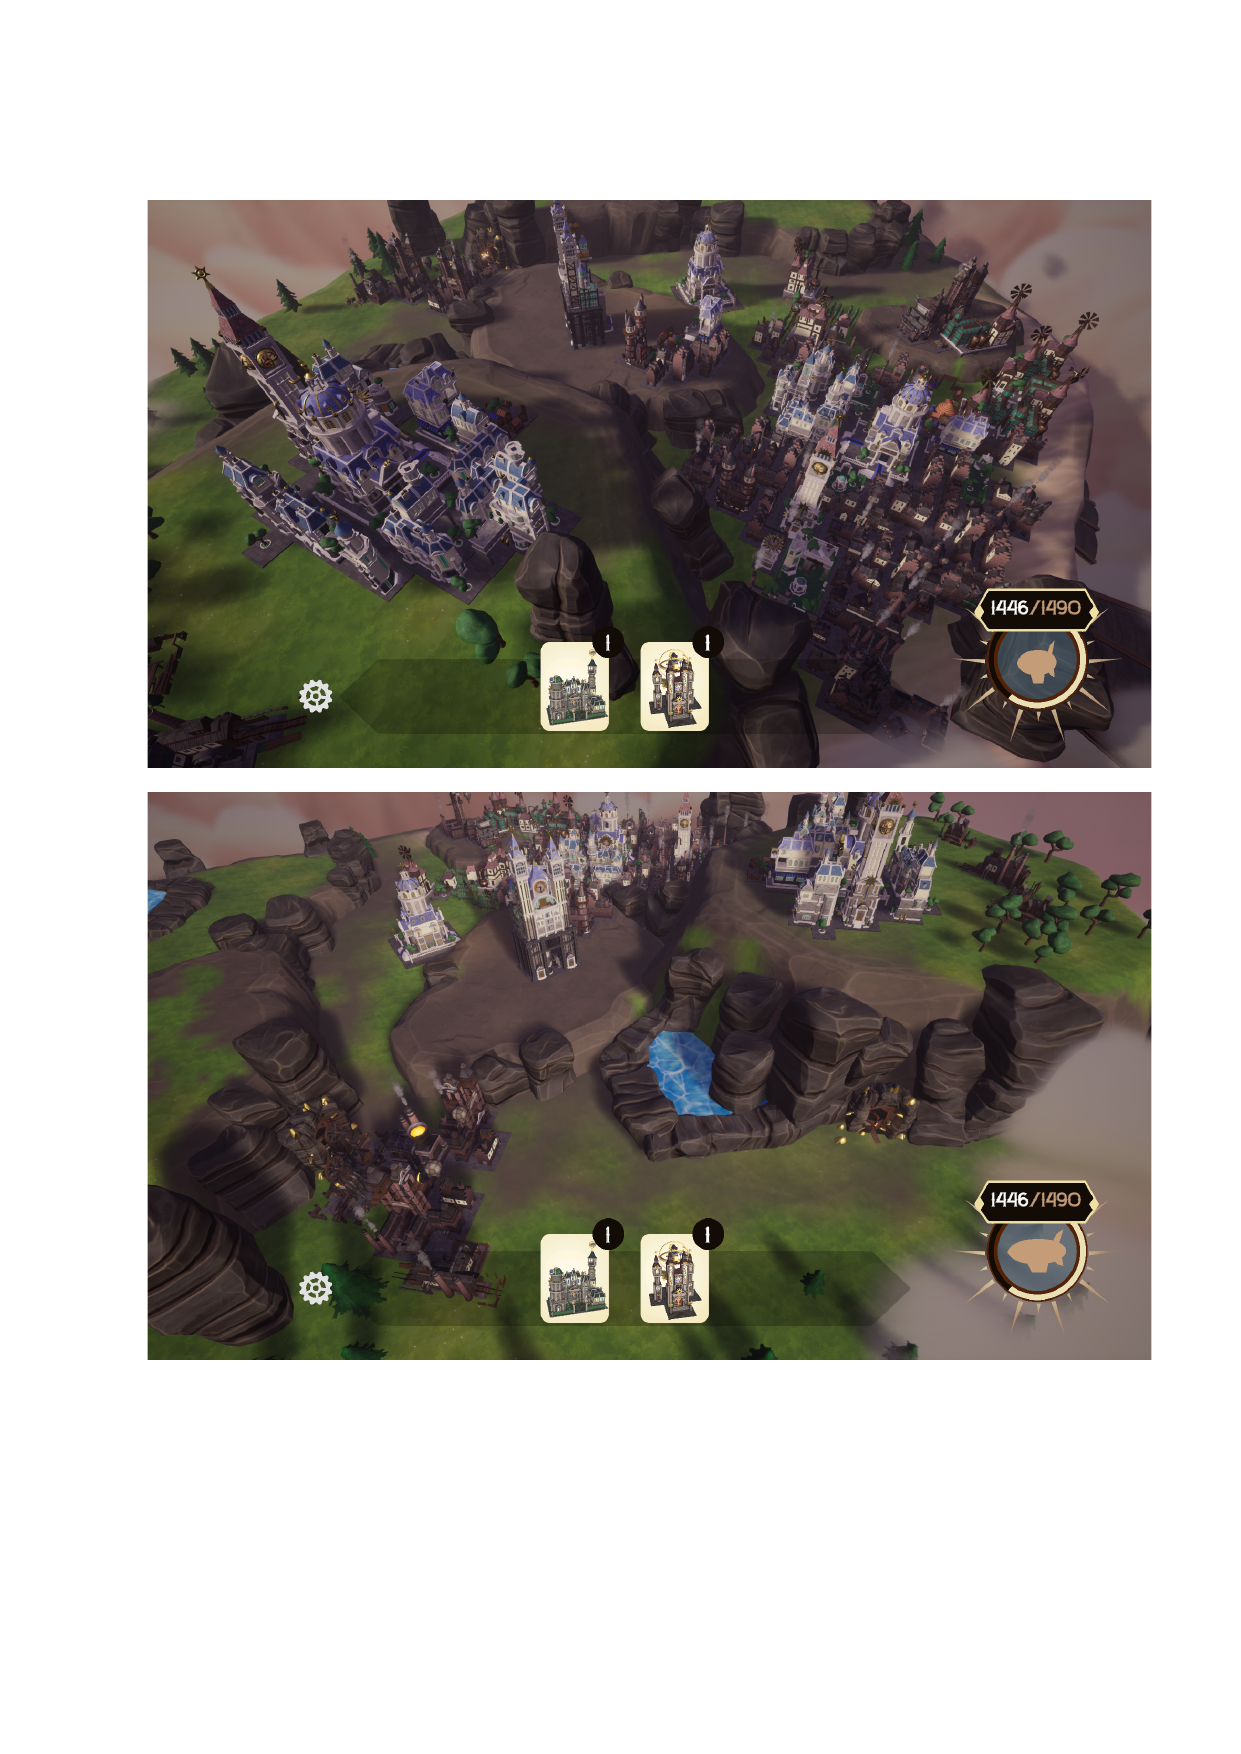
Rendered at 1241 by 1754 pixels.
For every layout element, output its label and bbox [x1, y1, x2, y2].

picture [147, 200, 1152, 768]
picture [147, 792, 1152, 1360]
